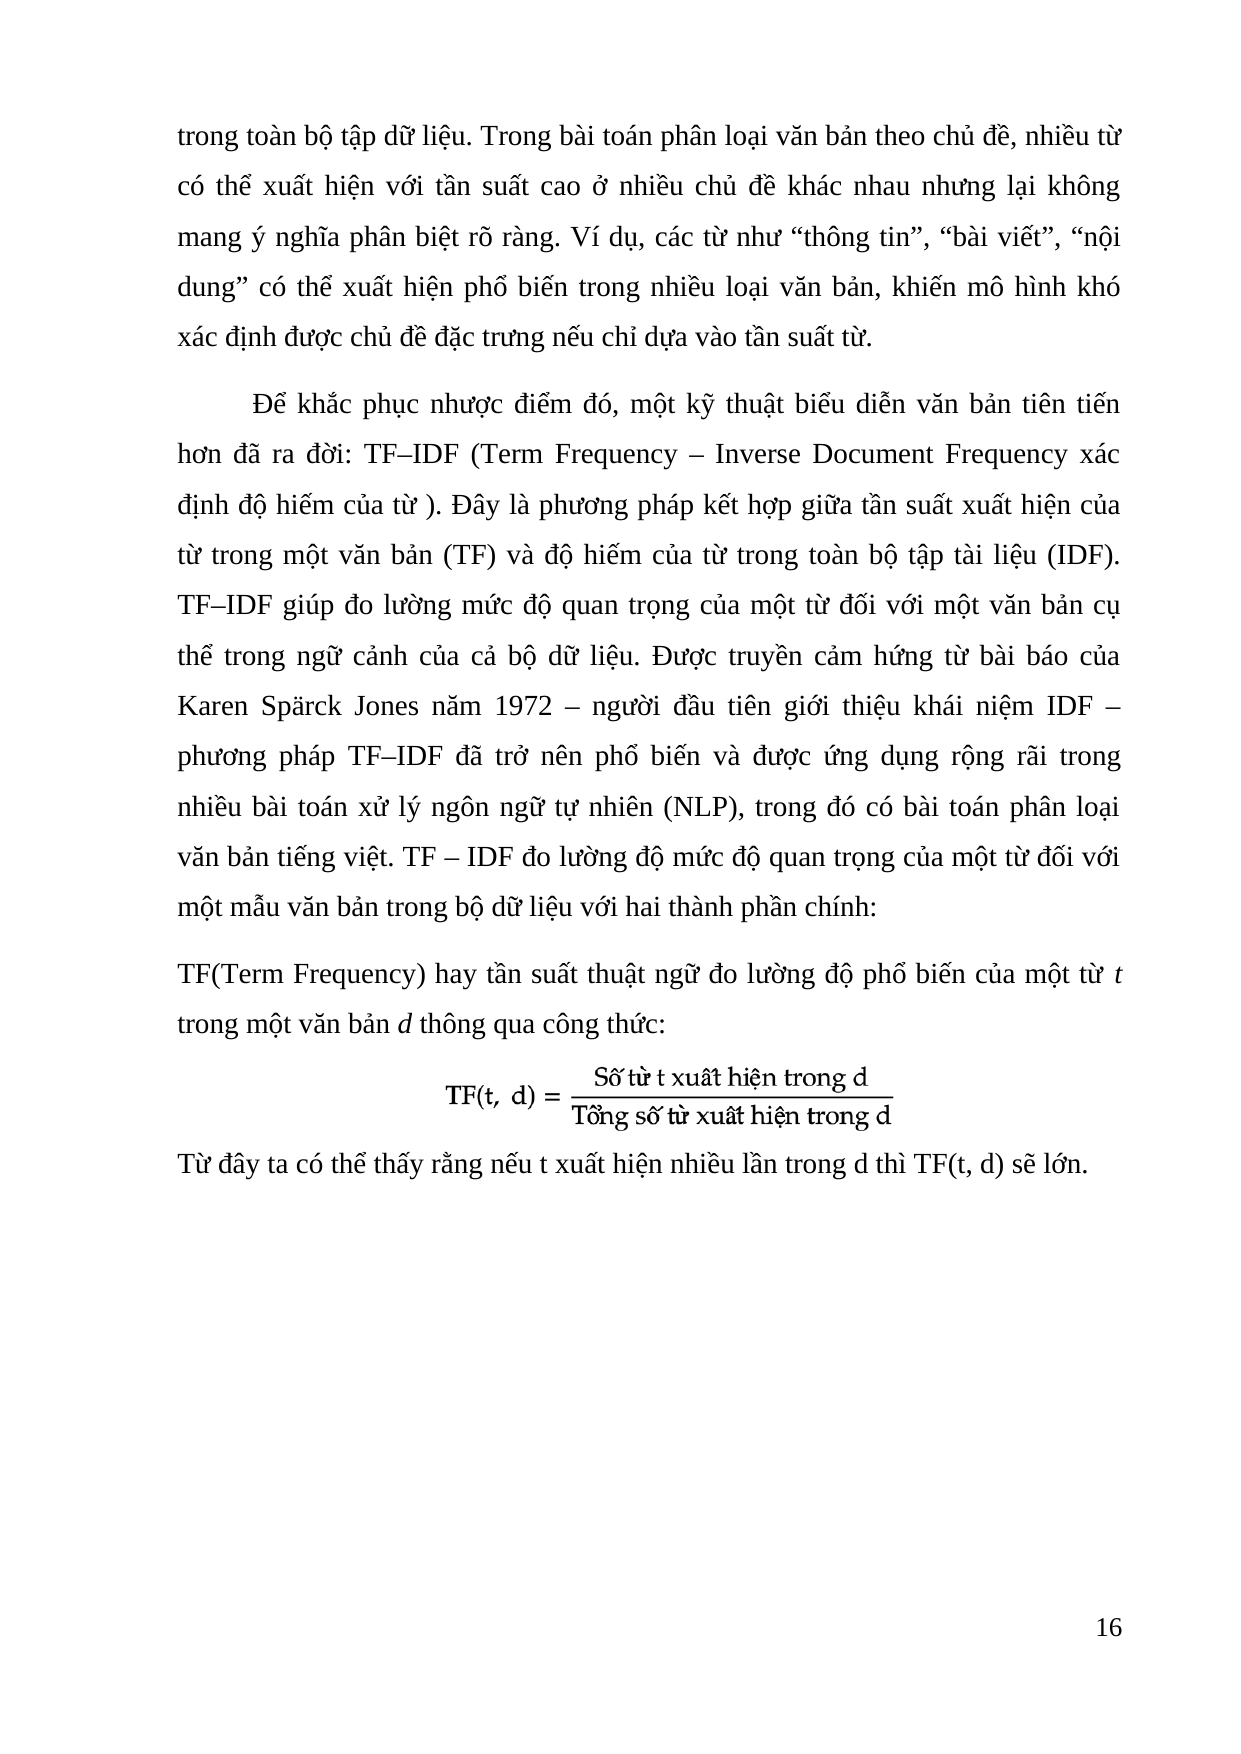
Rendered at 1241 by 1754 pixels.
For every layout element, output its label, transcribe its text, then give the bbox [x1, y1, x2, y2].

text Để khắc phục nhược điểm đó, một kỹ thuật biểu diễn văn bản tiên tiến hơn đã ra đời: TF–IDF (Term Frequency – Inverse Document Frequency xác định độ hiếm của từ ). Đây là phương pháp kết hợp giữa tần suất xuất hiện của từ trong một văn bản (TF) và độ hiếm của từ trong toàn bộ tập tài liệu (IDF). TF–IDF giúp đo lường mức độ quan trọng của một từ đối với một văn bản cụ thể trong ngữ cảnh của cả bộ dữ liệu. Được truyền cảm hứng từ bài báo của Karen Spärck Jones năm 1972 – người đầu tiên giới thiệu khái niệm IDF – phương pháp TF–IDF đã trở nên phổ biến và được ứng dụng rộng rãi trong nhiều bài toán xử lý ngôn ngữ tự nhiên (NLP), trong đó có bài toán phân loại văn bản tiếng việt. TF – IDF đo lường độ mức độ quan trọng của một từ đối với một mẫu văn bản trong bộ dữ liệu với hai thành phần chính: [177, 386, 1122, 923]
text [177, 118, 1122, 353]
picture [442, 1057, 898, 1131]
text Từ đây ta có thể thấy rằng nếu t xuất hiện nhiều lần trong d thì TF(t, d) sẽ lớn. [177, 1146, 1122, 1179]
text TF(Term Frequency) hay tần suất thuật ngữ đo lường độ phổ biến của một từ t trong một văn bản d thông qua công thức: [177, 956, 1122, 1040]
